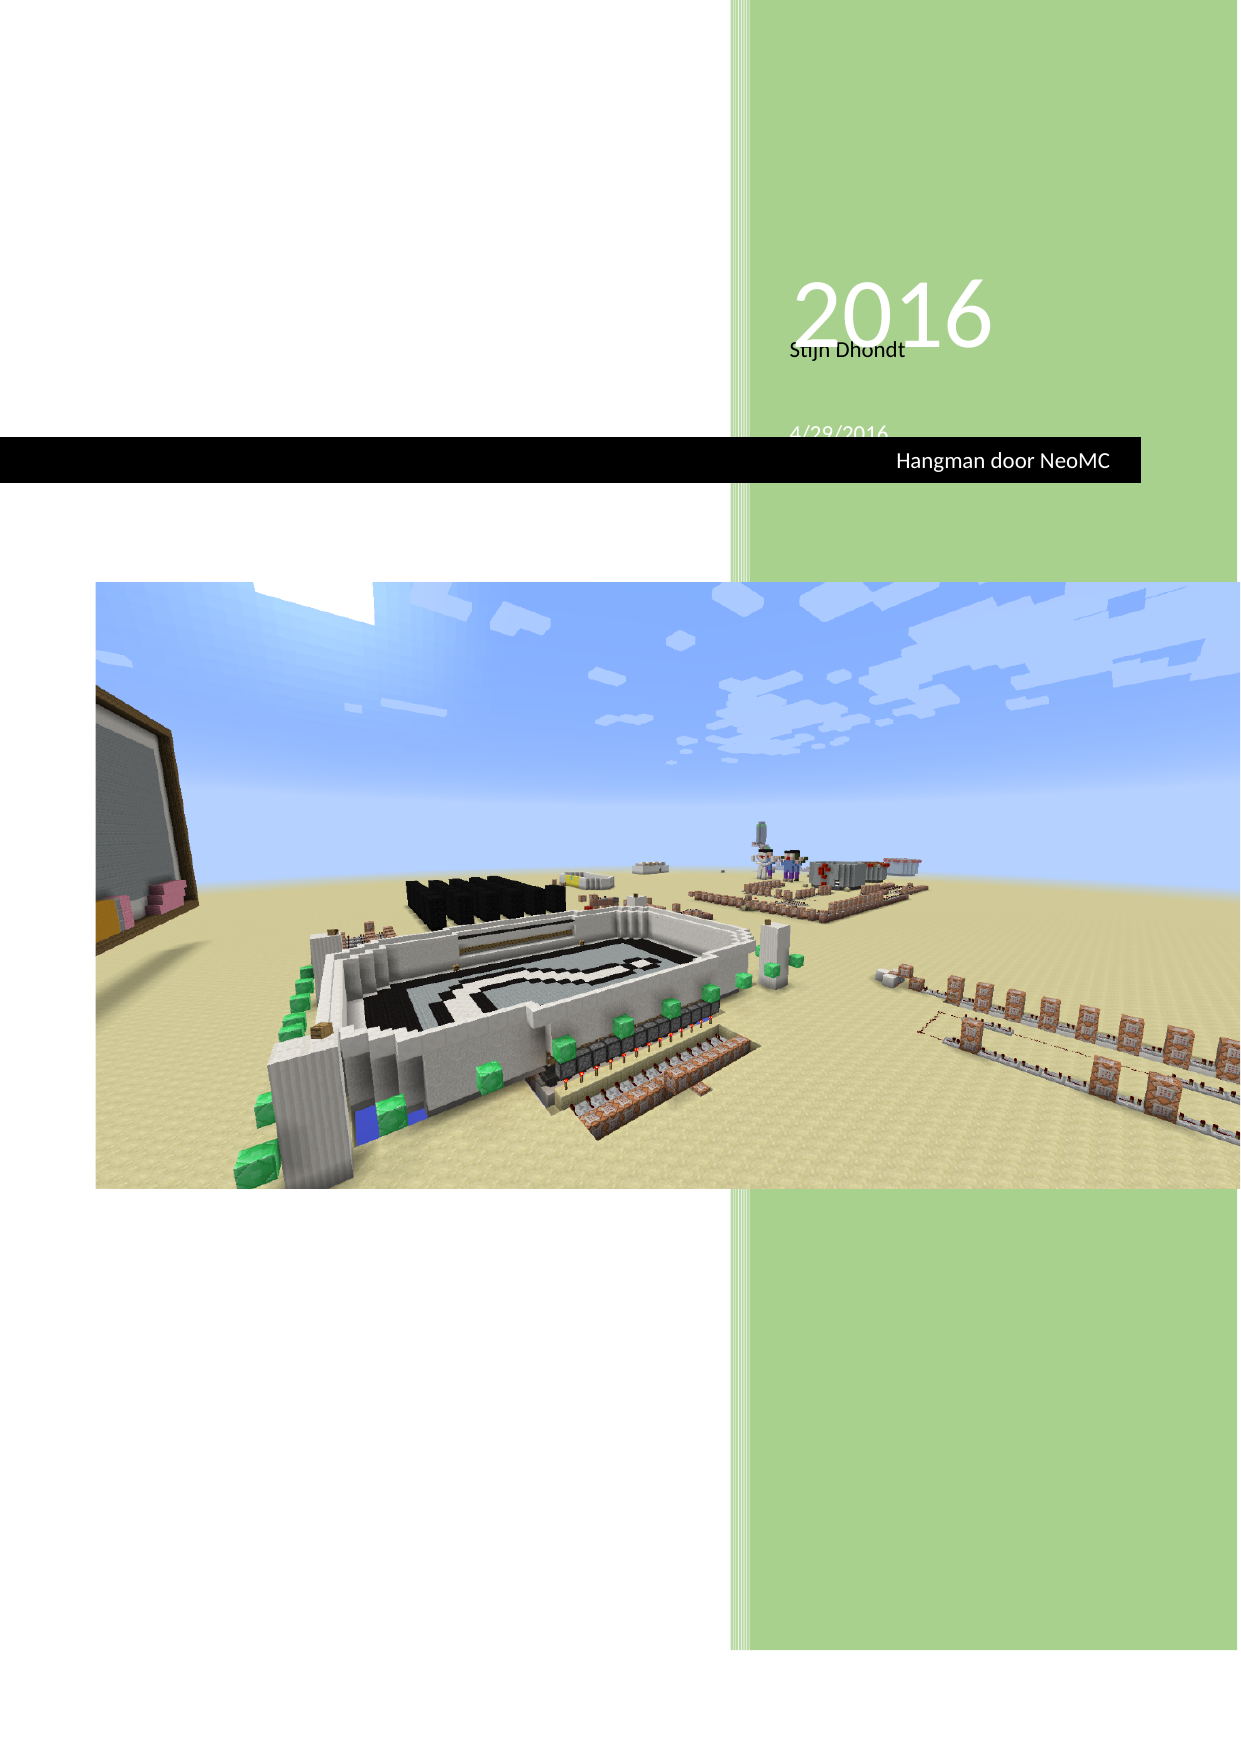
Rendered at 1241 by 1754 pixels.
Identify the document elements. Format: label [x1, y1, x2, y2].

picture [95, 582, 1241, 1189]
